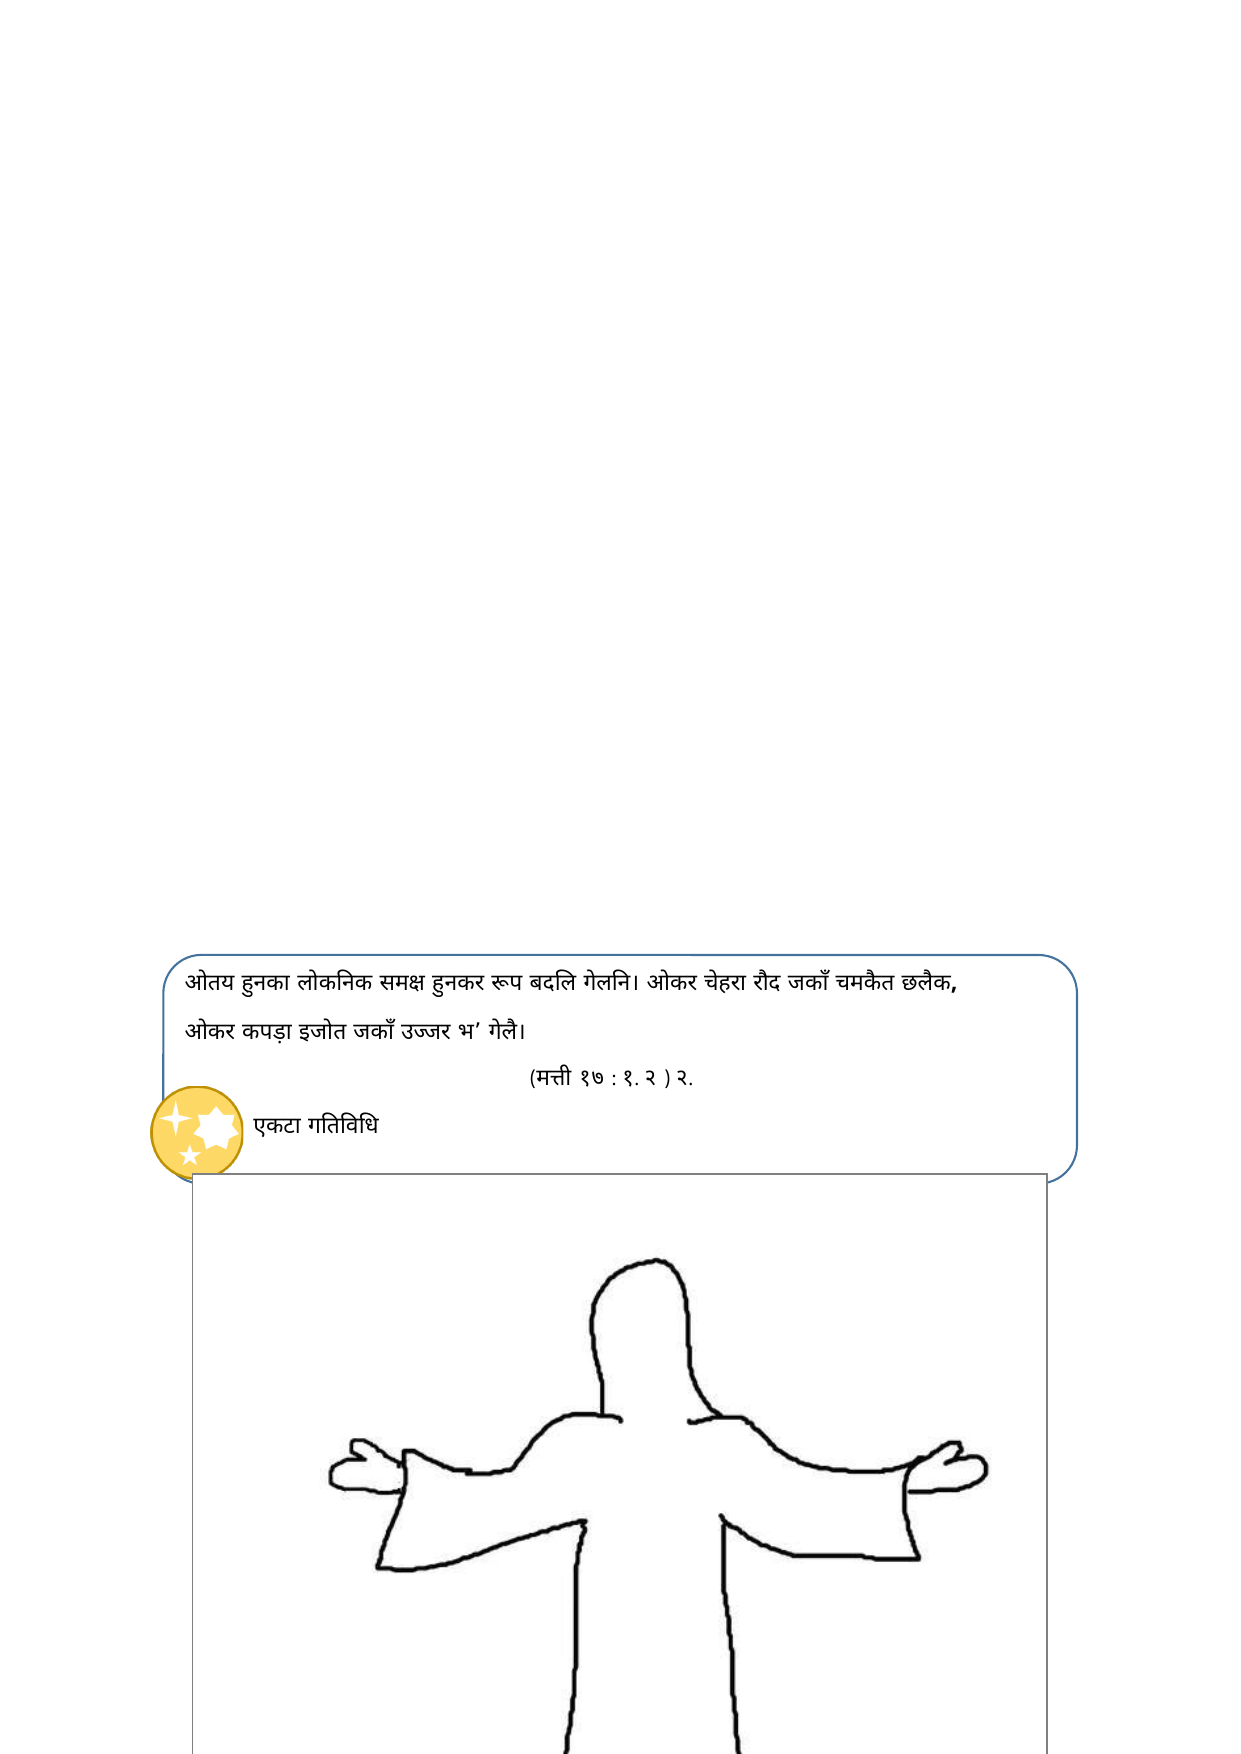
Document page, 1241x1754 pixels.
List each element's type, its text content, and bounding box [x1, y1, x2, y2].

text ओकर कपड़ा इजोत जकाँ उज्जर भ’ गेलै। [150, 1018, 1090, 1045]
picture [193, 1175, 1046, 1754]
text (मत्ती १७ : १. २ ) २. [150, 1064, 1090, 1093]
text एकटा गतिविधि [244, 1112, 1090, 1138]
picture [150, 1086, 244, 1180]
text ओतय हुनका लोकनिक समक्ष हुनकर रूप बदलि गेलनि। ओकर चेहरा रौद जकाँ चमकैत छलैक, [150, 969, 1090, 999]
